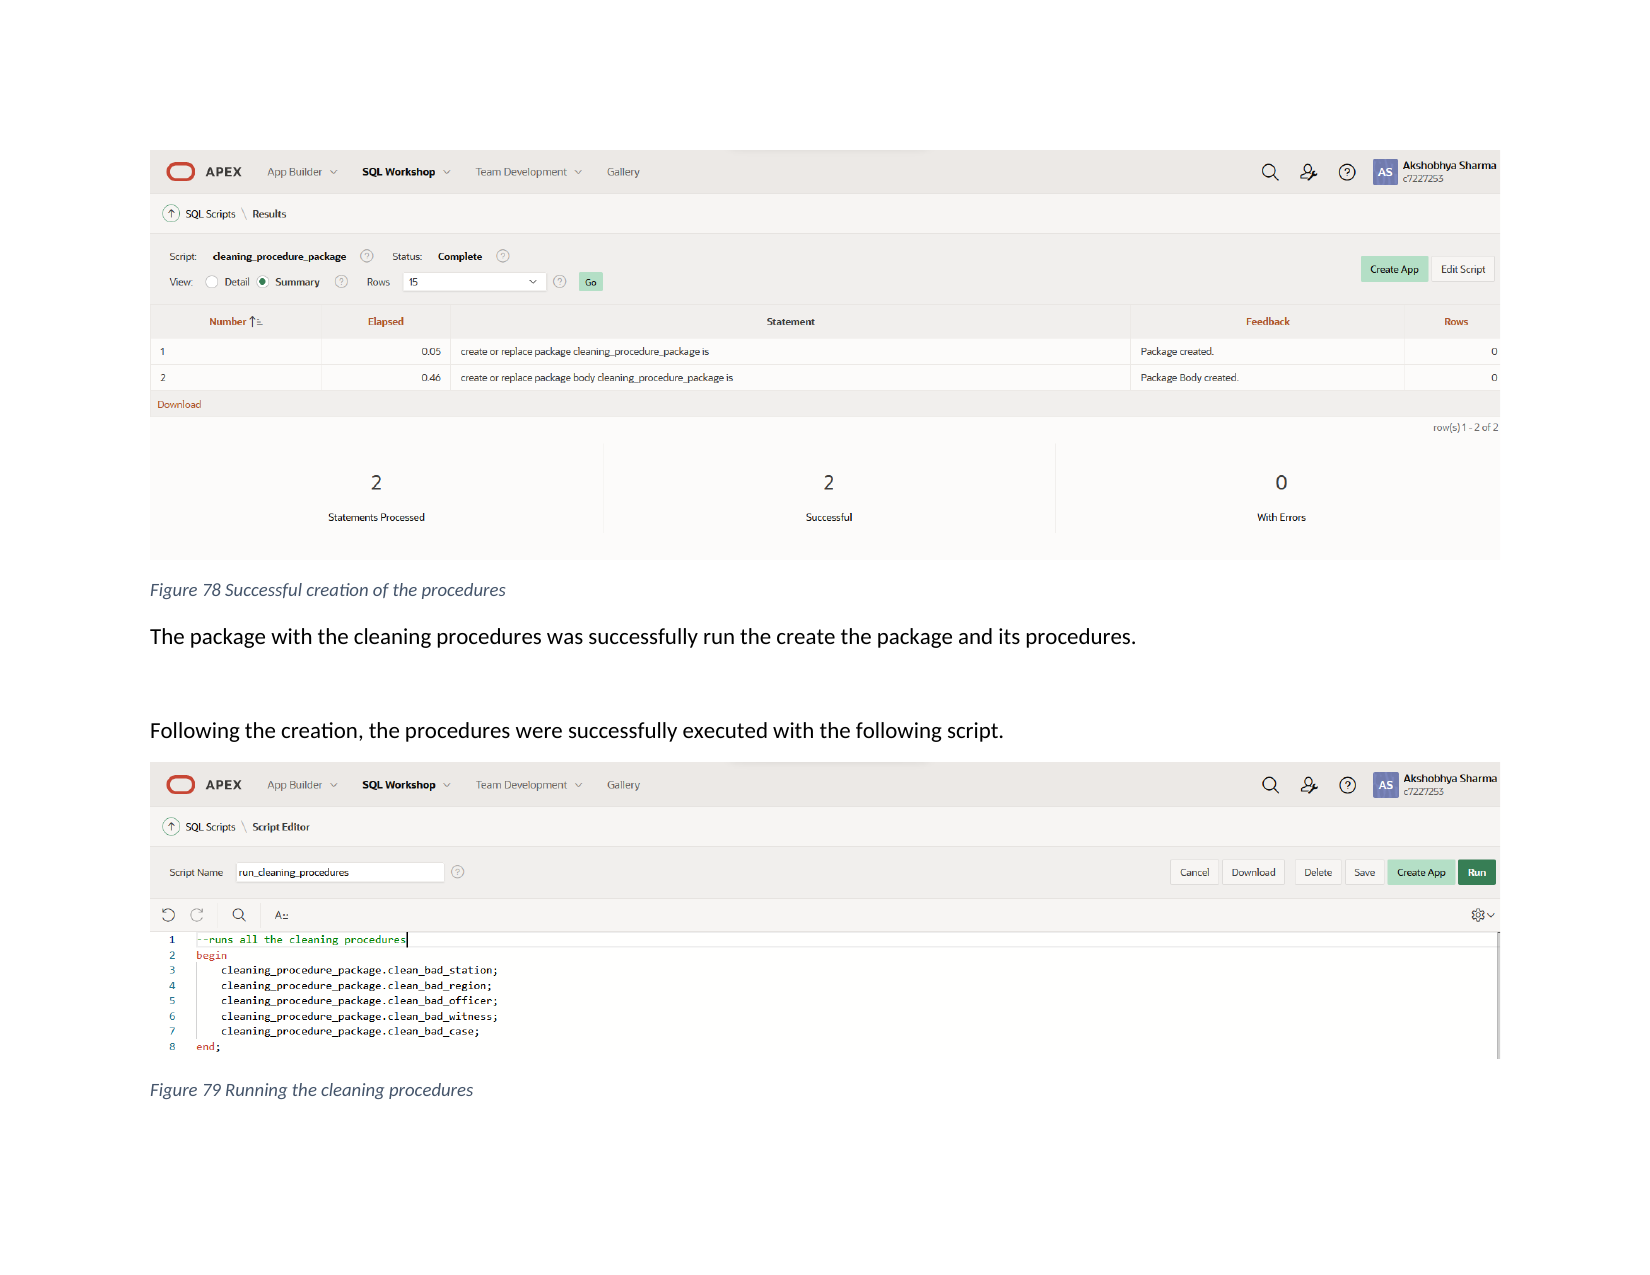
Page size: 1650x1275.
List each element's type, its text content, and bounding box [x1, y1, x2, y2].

picture [150, 762, 1500, 1059]
text Following the creation, the procedures were successfully executed with the following script. [150, 716, 1500, 744]
picture [150, 150, 1500, 560]
text The package with the cleaning procedures was successfully run the create the package and its procedures. [150, 622, 1500, 650]
